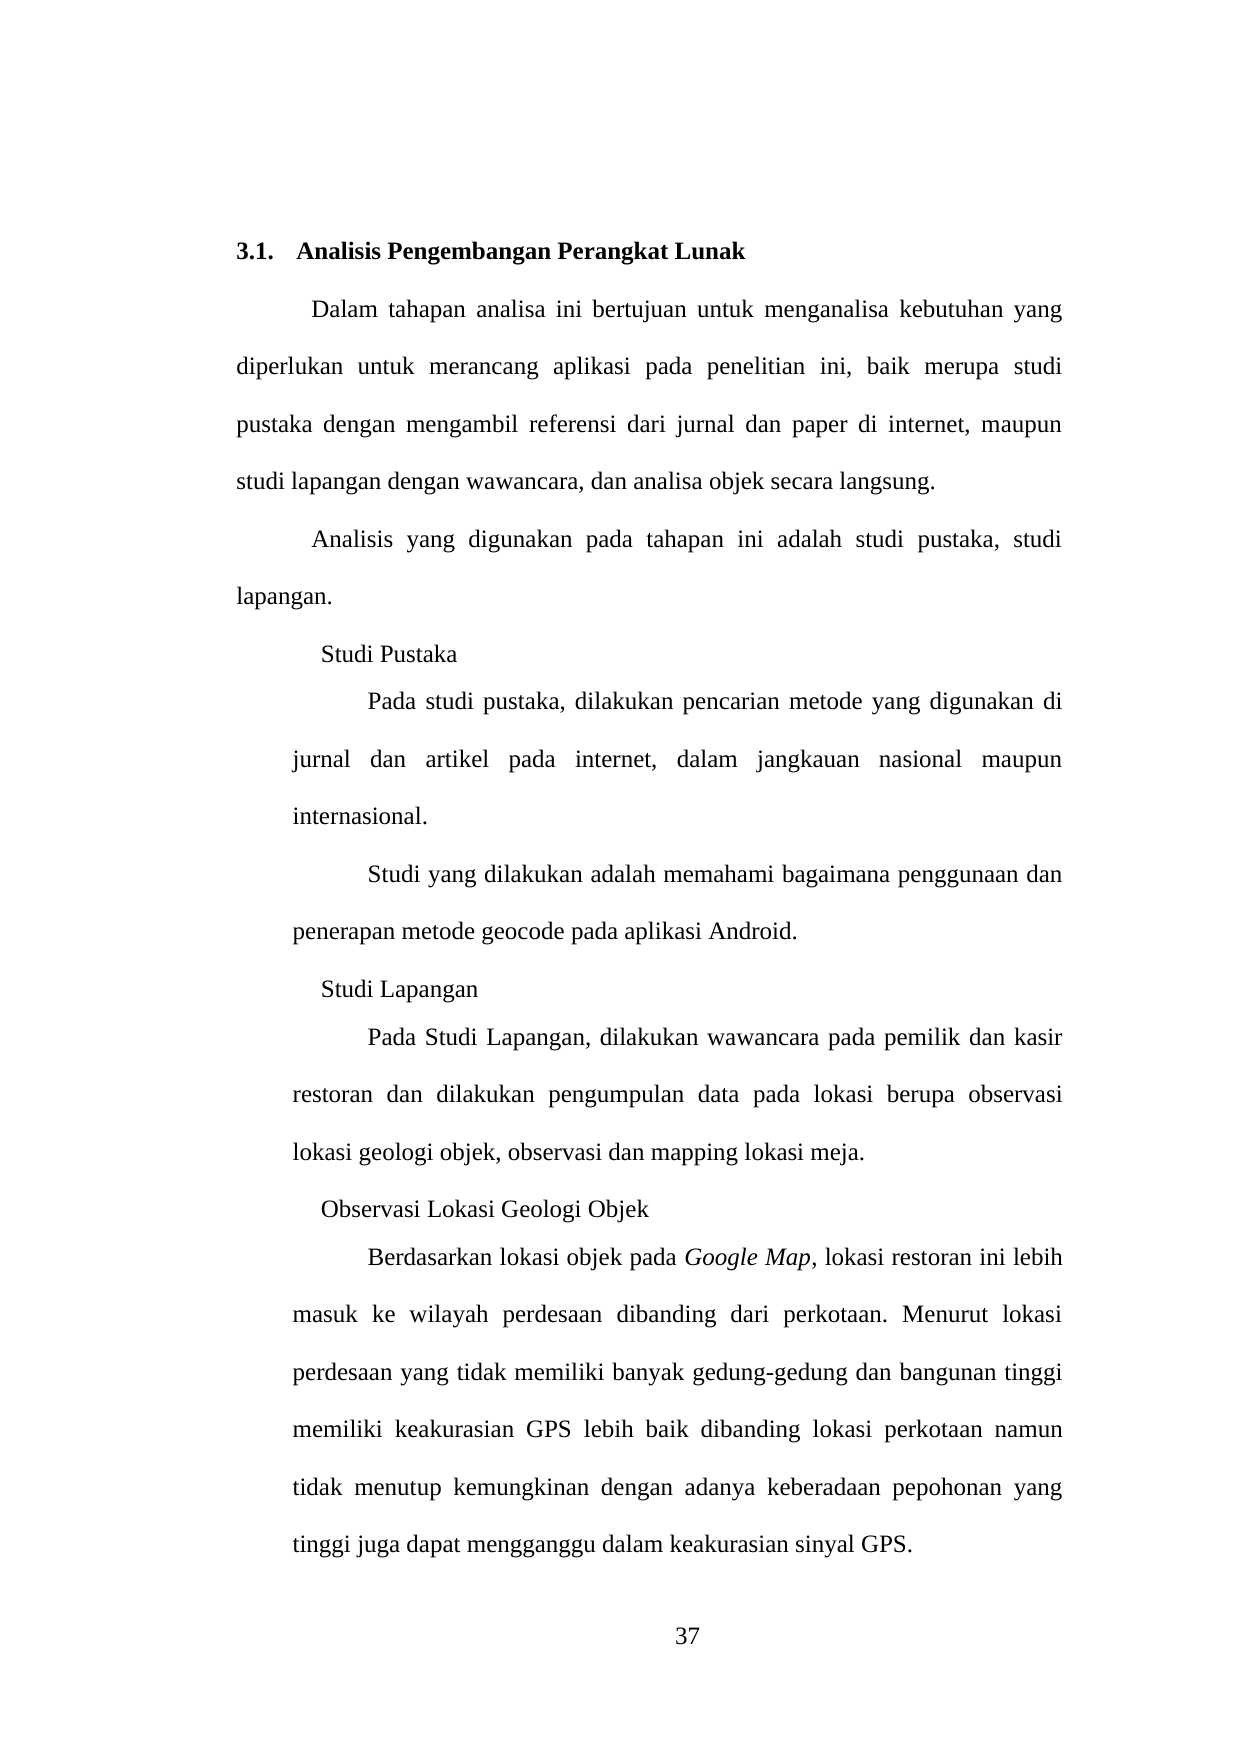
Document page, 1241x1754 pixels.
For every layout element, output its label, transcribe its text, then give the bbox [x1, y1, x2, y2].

text Studi Pustaka [321, 639, 1063, 667]
text Berdasarkan lokasi objek pada Google Map, lokasi restoran ini lebih masuk ke wilayah perdesaan dibanding dari perkotaan. Menurut lokasi perdesaan yang tidak memiliki banyak gedung-gedung dan bangunan tinggi memiliki keakurasian GPS lebih baik dibanding lokasi perkotaan namun tidak menutup kemungkinan dengan adanya keberadaan pepohonan yang tinggi juga dapat mengganggu dalam keakurasian sinyal GPS. [292, 1242, 1063, 1558]
text Studi yang dilakukan adalah memahami bagaimana penggunaan dan penerapan metode geocode pada aplikasi Android. [292, 859, 1063, 945]
text Pada studi pustaka, dilakukan pencarian metode yang digunakan di jurnal dan artikel pada internet, dalam jangkauan nasional maupun internasional. [292, 686, 1063, 830]
text Observasi Lokasi Geologi Objek [321, 1194, 1063, 1223]
text Studi Lapangan [321, 974, 1063, 1003]
text Pada Studi Lapangan, dilakukan wawancara pada pemilik dan kasir restoran dan dilakukan pengumpulan data pada lokasi berupa observasi lokasi geologi objek, observasi dan mapping lokasi meja. [292, 1022, 1063, 1165]
text Analisis Pengembangan Perangkat Lunak [236, 236, 1063, 265]
text Analisis yang digunakan pada tahapan ini adalah studi pustaka, studi lapangan. [236, 524, 1063, 610]
text Dalam tahapan analisa ini bertujuan untuk menganalisa kebutuhan yang diperlukan untuk merancang aplikasi pada penelitian ini, baik merupa studi pustaka dengan mengambil referensi dari jurnal dan paper di internet, maupun studi lapangan dengan wawancara, dan analisa objek secara langsung. [236, 294, 1063, 495]
